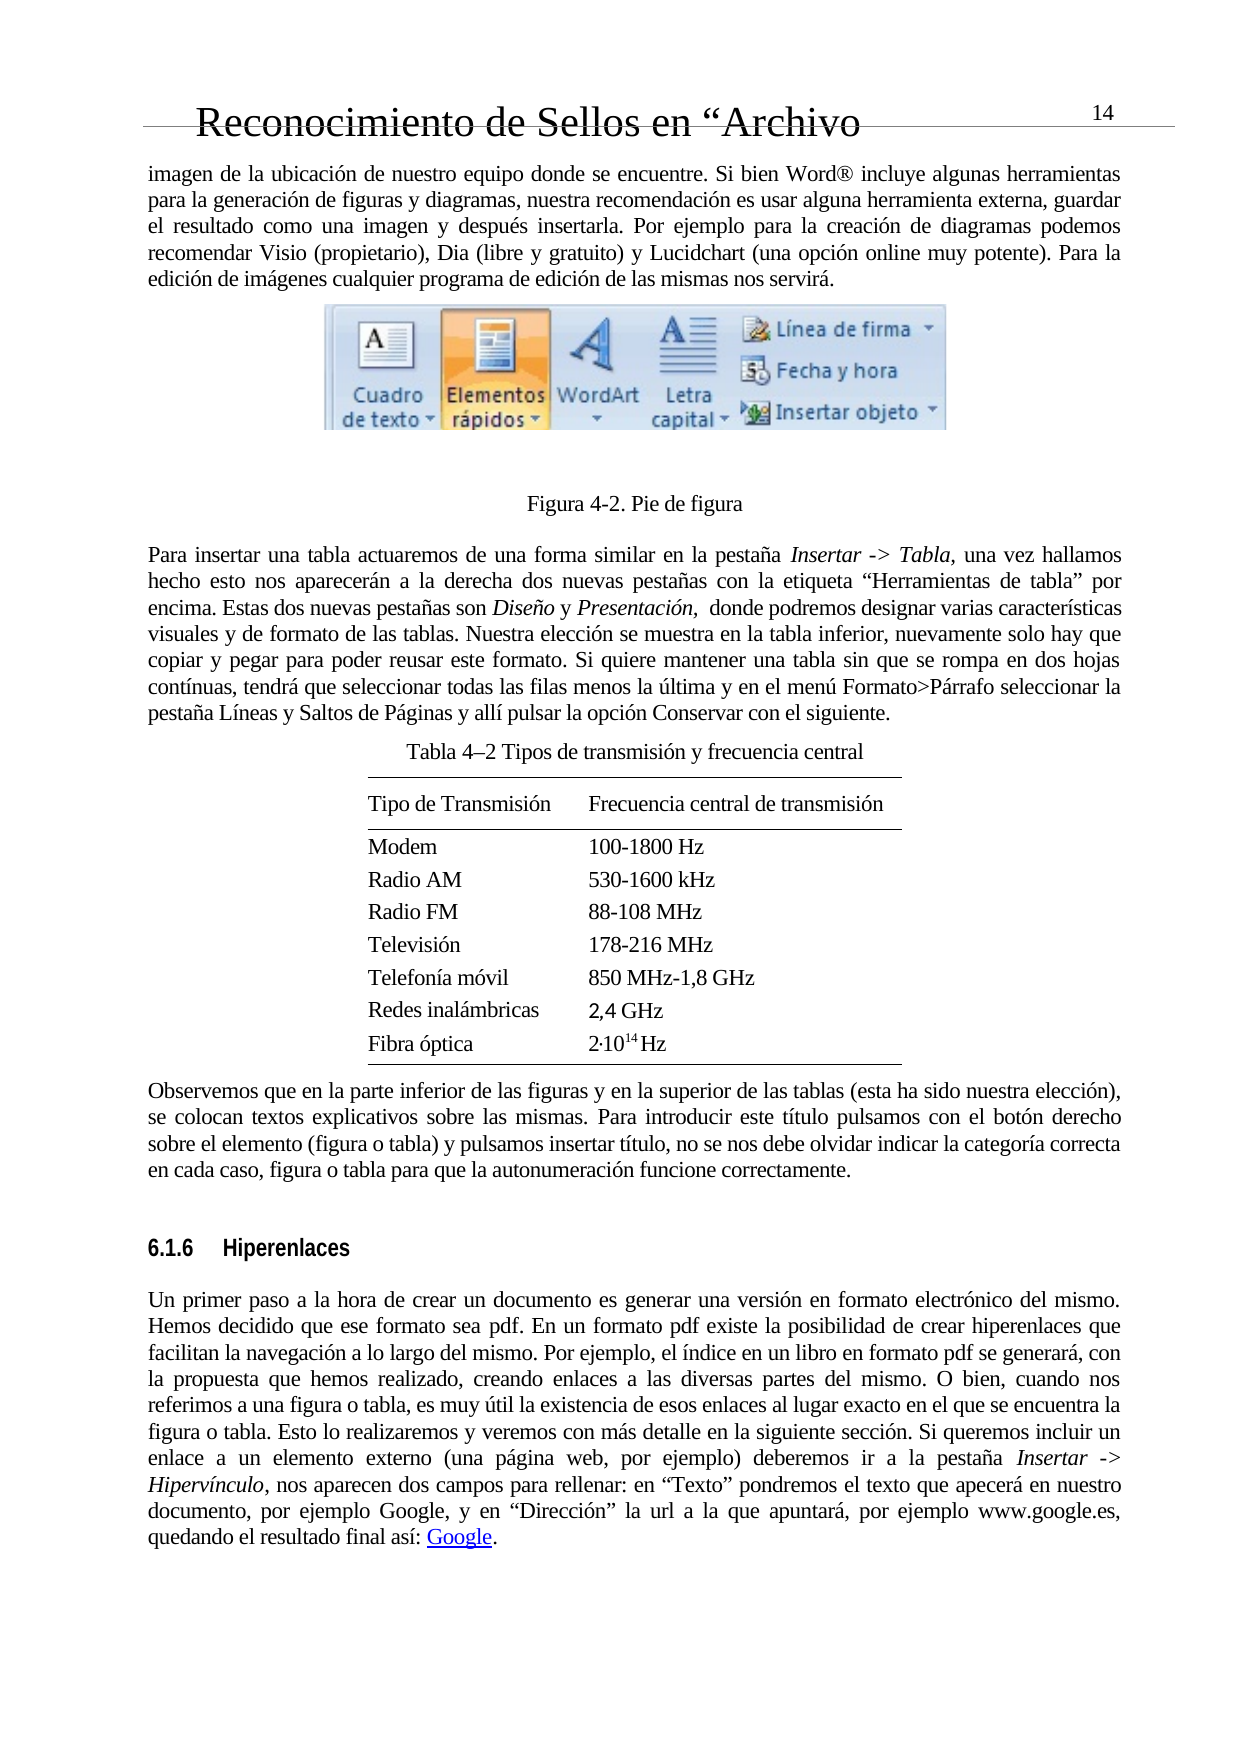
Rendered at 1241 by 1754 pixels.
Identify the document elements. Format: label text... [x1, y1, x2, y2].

table_cell 850 MHz-1,8 GHz [588, 964, 902, 996]
table_header [280, 304, 989, 477]
picture [321, 304, 945, 428]
table_cell 2·1014 Hz [588, 1031, 902, 1064]
text Para insertar una tabla actuaremos de una forma similar en la pestaña Insertar -> Tabla, una vez hallamos hecho esto nos aparecerán a la derecha dos nuevas pestañas con la etiqueta “Herramientas de tabla” por encima. Estas dos nuevas pestañas son Diseño y Presentación, donde podremos designar varias características visuales y de formato de las tablas. Nuestra elección se muestra en la tabla inferior, nuevamente solo hay que copiar y pegar para poder reusar este formato. Si quiere mantener una tabla sin que se rompa en dos hojas contínuas, tendrá que seleccionar todas las filas menos la última y en el menú Formato>Párrafo seleccionar la pestaña Líneas y Saltos de Páginas y allí pulsar la opción Conservar con el siguiente. [148, 541, 1122, 725]
table_cell Modem [368, 830, 588, 866]
text Observemos que en la parte inferior de las figuras y en la superior de las tablas (esta ha sido nuestra elección), se colocan textos explicativos sobre las mismas. Para introducir este título pulsamos con el botón derecho sobre el elemento (figura o tabla) y pulsamos insertar título, no se nos debe olvidar indicar la categoría correcta en cada caso, figura o tabla para que la autonumeración funcione correctamente. [148, 1077, 1122, 1182]
table_cell Fibra óptica [368, 1031, 588, 1064]
table_cell 88-108 MHz [588, 899, 902, 931]
table_cell Radio FM [368, 899, 588, 931]
table_header Tipo de Transmisión [368, 778, 588, 829]
table_cell 530-1600 kHz [588, 866, 902, 898]
table_cell Redes inalámbricas [368, 996, 588, 1031]
table_cell 178-216 MHz [588, 931, 902, 964]
text Un primer paso a la hora de crear un documento es generar una versión en formato electrónico del mismo. Hemos decidido que ese formato sea pdf. En un formato pdf existe la posibilidad de crear hiperenlaces que facilitan la navegación a lo largo del mismo. Por ejemplo, el índice en un libro en formato pdf se generará, con la propuesta que hemos realizado, creando enlaces a las diversas partes del mismo. O bien, cuando nos referimos a una figura o tabla, es muy útil la existencia de esos enlaces al lugar exacto en el que se encuentra la figura o tabla. Esto lo realizaremos y veremos con más detalle en la siguiente sección. Si queremos incluir un enlace a un elemento externo (una página web, por ejemplo) deberemos ir a la pestaña Insertar -> Hipervínculo, nos aparecen dos campos para rellenar: en “Texto” pondremos el texto que apecerá en nuestro documento, por ejemplo Google, y en “Dirección” la url a la que apuntará, por ejemplo www.google.es, quedando el resultado final así: Google. [148, 1286, 1122, 1550]
table_cell 100-1800 Hz [588, 830, 902, 866]
table_cell Televisión [368, 931, 588, 964]
table_cell Radio AM [368, 866, 588, 898]
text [148, 160, 1122, 292]
subtitle Hiperenlaces [148, 1232, 1123, 1261]
table_cell 2,4 GHz [588, 996, 902, 1031]
table_header Frecuencia central de transmisión [588, 778, 902, 829]
table_cell Telefonía móvil [368, 964, 588, 996]
